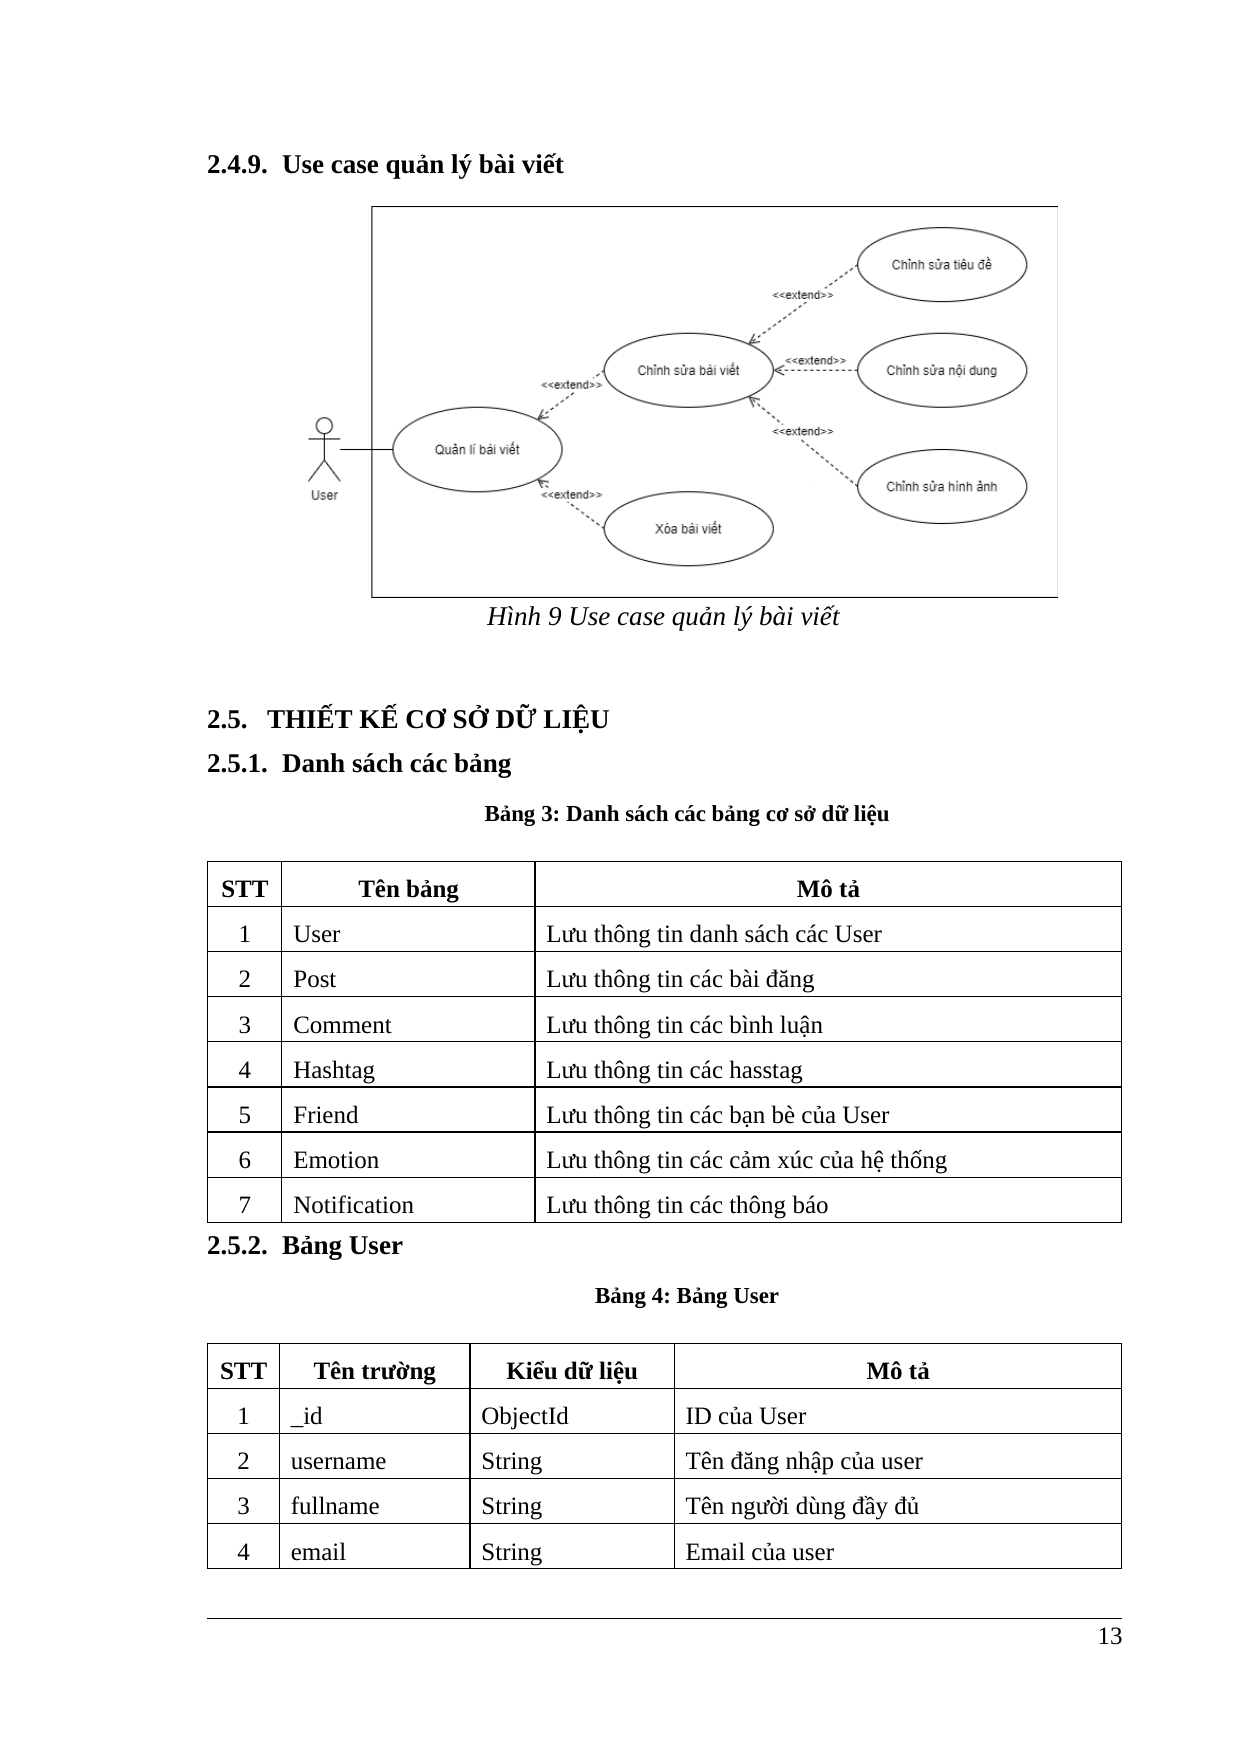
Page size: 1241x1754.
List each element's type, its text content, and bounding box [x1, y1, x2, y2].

table_cell Lưu thông tin các bình luận [536, 997, 1121, 1041]
table_cell Lưu thông tin các cảm xúc của hệ thống [536, 1133, 1121, 1177]
table_cell Emotion [282, 1133, 534, 1177]
table_header Tên bảng [282, 862, 534, 906]
table_cell 2 [208, 952, 281, 996]
subtitle THIẾT KẾ CƠ SỞ DỮ LIỆU [207, 703, 1122, 735]
table_cell 3 [208, 997, 281, 1041]
table_cell 6 [208, 1133, 281, 1177]
text Bảng 3: Danh sách các bảng cơ sở dữ liệu [207, 800, 1122, 826]
table_cell 1 [208, 907, 281, 951]
table_cell Post [282, 952, 534, 996]
table_header Kiểu dữ liệu [471, 1344, 674, 1388]
table_cell 4 [208, 1042, 281, 1086]
table_cell String [471, 1479, 674, 1523]
text Bảng 4: Bảng User [207, 1282, 1122, 1308]
table_cell Lưu thông tin danh sách các User [536, 907, 1121, 951]
table_cell fullname [280, 1479, 469, 1523]
subtitle Danh sách các bảng [207, 747, 1122, 778]
table_header Mô tả [536, 862, 1121, 906]
table_cell 1 [208, 1389, 279, 1433]
table_cell Hashtag [282, 1042, 534, 1086]
table_cell Comment [282, 997, 534, 1041]
subtitle Bảng User [207, 1229, 1122, 1260]
table_cell Lưu thông tin các bạn bè của User [536, 1088, 1121, 1131]
subtitle Use case quản lý bài viết [207, 148, 1122, 179]
text Hình 9 Use case quản lý bài viết [207, 600, 1122, 631]
table_cell Tên người dùng đầy đủ [675, 1479, 1121, 1523]
table_cell _id [280, 1389, 469, 1433]
table_cell ID của User [675, 1389, 1121, 1433]
table_header STT [208, 862, 281, 906]
table_cell ObjectId [471, 1389, 674, 1433]
table_cell 2 [208, 1434, 279, 1478]
table_cell String [471, 1434, 674, 1478]
table_cell Friend [282, 1088, 534, 1131]
table_cell username [280, 1434, 469, 1478]
table_cell 5 [208, 1088, 281, 1131]
table_cell String [471, 1524, 674, 1568]
table_header STT [208, 1344, 279, 1388]
table_cell Lưu thông tin các hasstag [536, 1042, 1121, 1086]
table_cell 3 [208, 1479, 279, 1523]
table_cell Tên đăng nhập của user [675, 1434, 1121, 1478]
picture [308, 206, 1058, 598]
table_cell 4 [208, 1524, 279, 1568]
table_cell Lưu thông tin các bài đăng [536, 952, 1121, 996]
table_cell User [282, 907, 534, 951]
table_cell Email của user [675, 1524, 1121, 1568]
table_header Mô tả [675, 1344, 1121, 1388]
table_cell Lưu thông tin các thông báo [536, 1178, 1121, 1222]
table_cell email [280, 1524, 469, 1568]
table_cell 7 [208, 1178, 281, 1222]
table_cell Notification [282, 1178, 534, 1222]
table_header Tên trường [280, 1344, 469, 1388]
